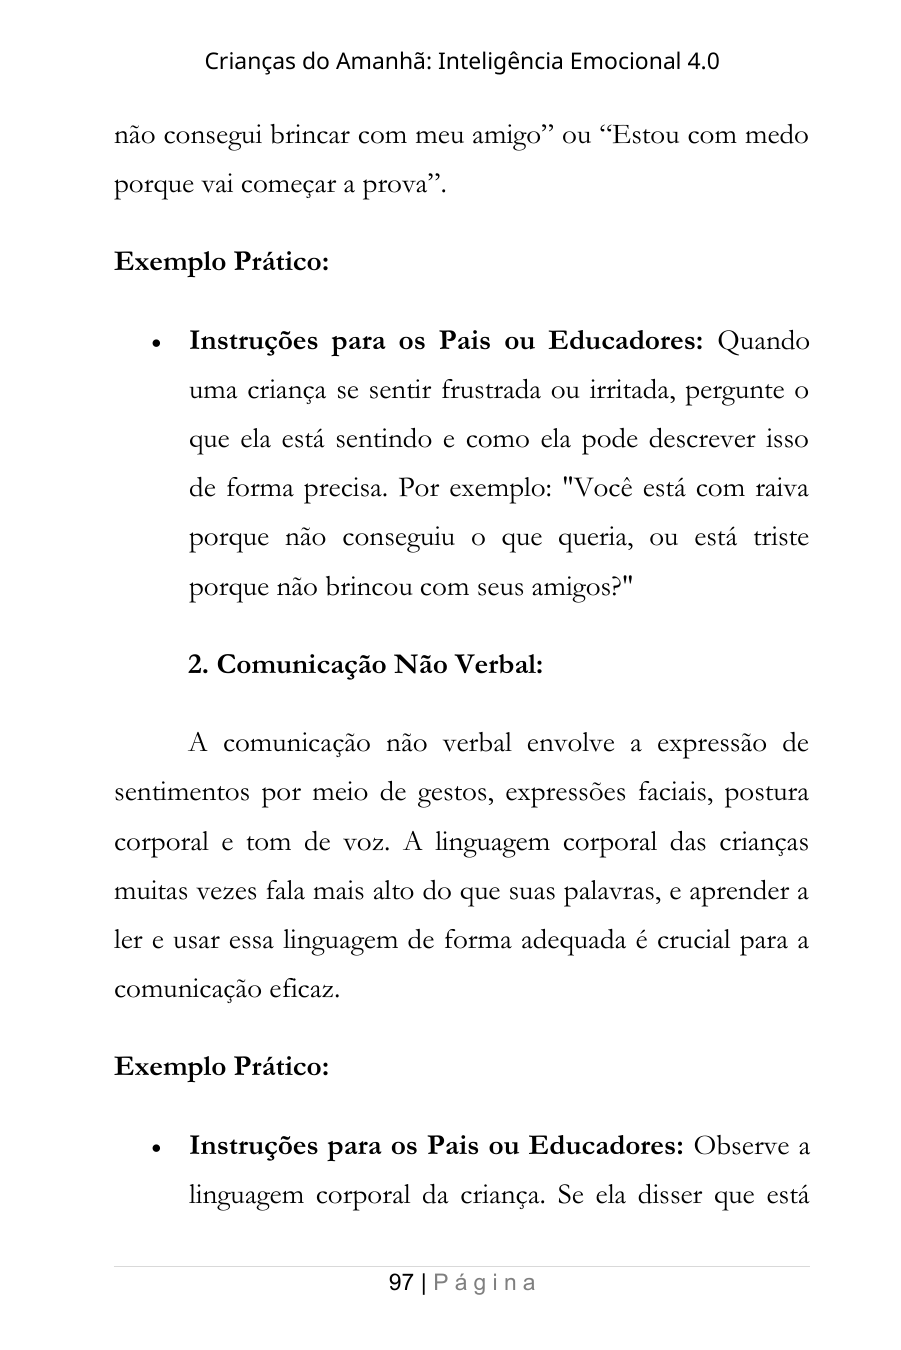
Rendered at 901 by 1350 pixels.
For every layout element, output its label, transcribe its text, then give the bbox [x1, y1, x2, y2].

text 2. Comunicação Não Verbal: [114, 648, 810, 681]
text Exemplo Prático: [114, 1051, 810, 1083]
text A comunicação não verbal envolve a expressão de sentimentos por meio de gestos, expressões faciais, postura corporal e tom de voz. A linguagem corporal das crianças muitas vezes fala mais alto do que suas palavras, e aprender a ler e usar essa linguagem de forma adequada é crucial para a comunicação eficaz. [114, 726, 810, 1005]
text Exemplo Prático: [114, 246, 810, 278]
list Instruções para os Pais ou Educadores: Quando uma criança se sentir frustrada ou irritada, pergunte o que ela está sentindo e como ela pode descrever isso de forma precisa. Por exemplo: "Você está com raiva porque não conseguiu o que queria, ou está triste porque não brincou com seus amigos?" [151, 324, 810, 603]
